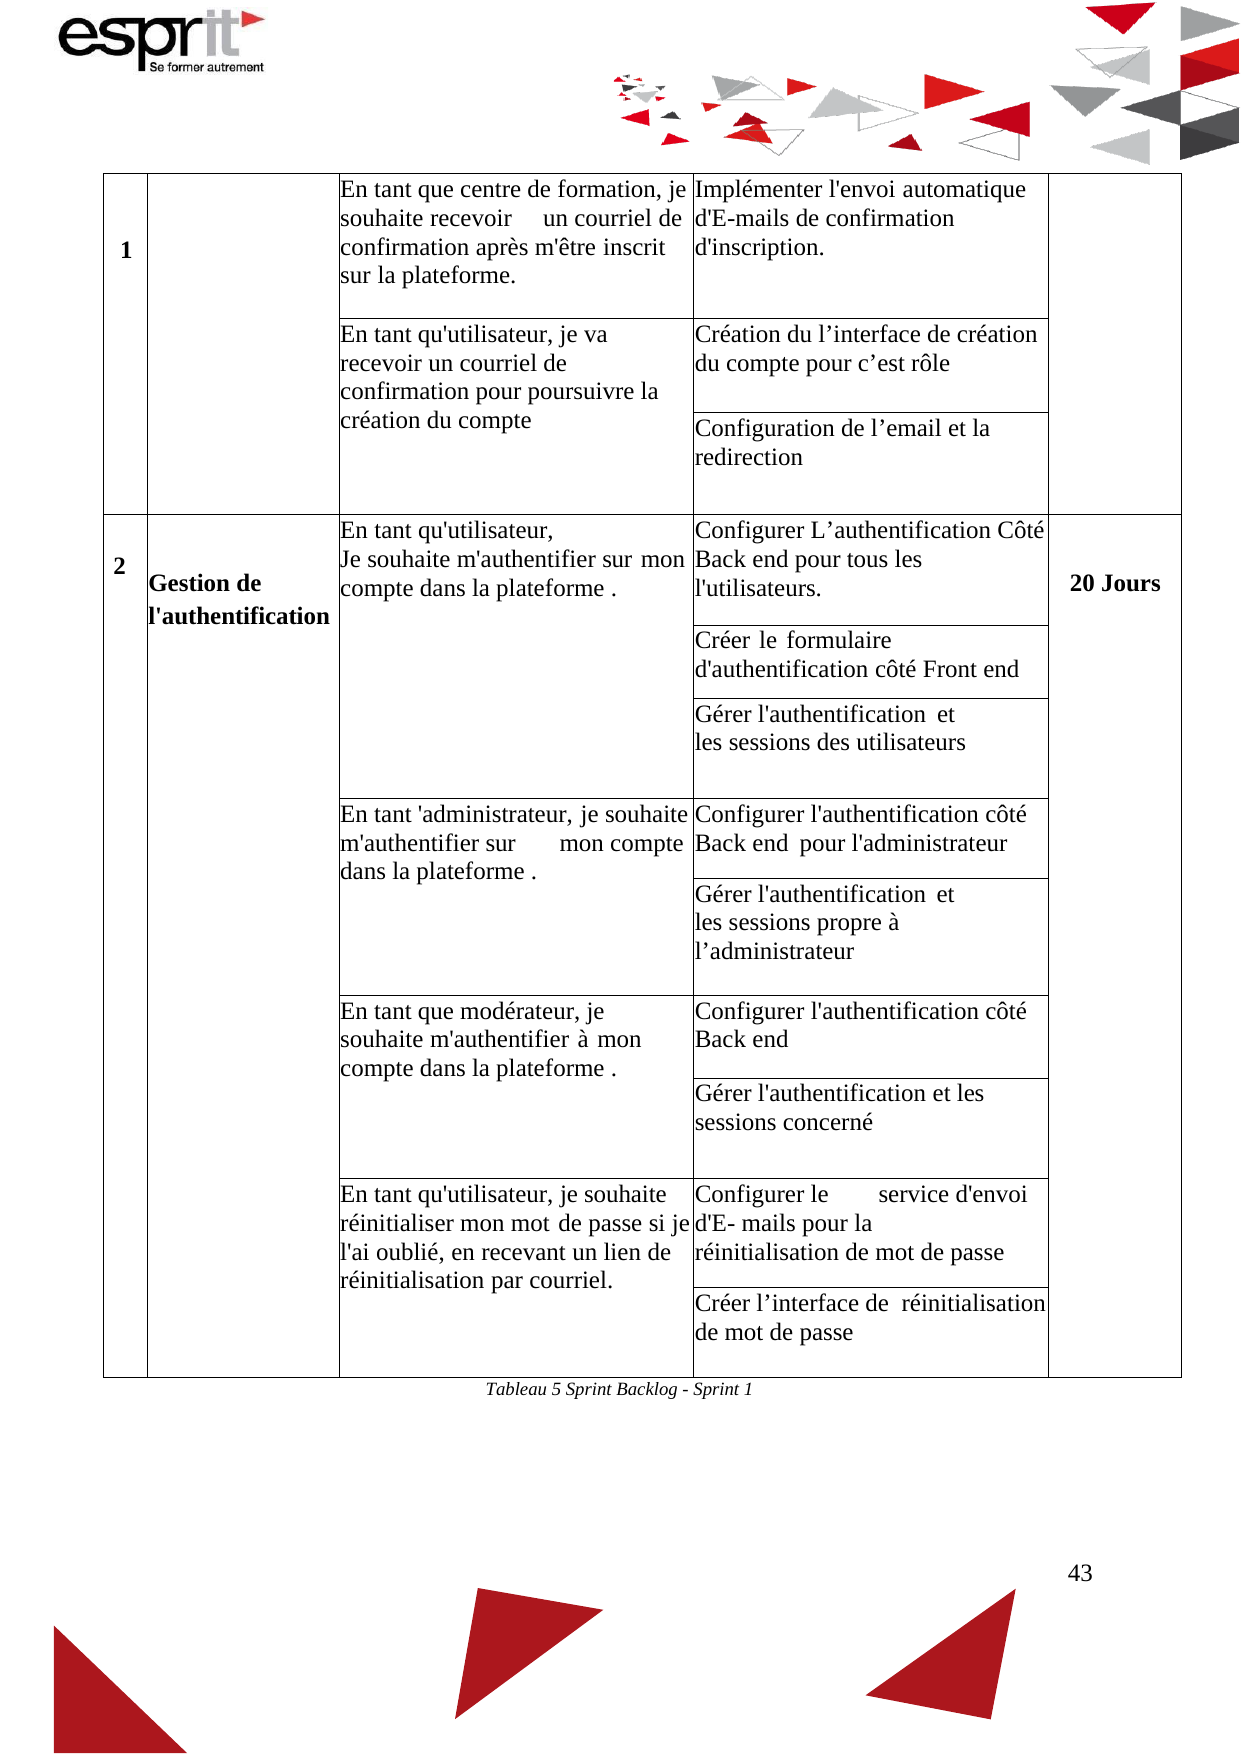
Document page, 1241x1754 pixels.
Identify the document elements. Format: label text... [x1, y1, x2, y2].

table_cell Création du l’interface de création du compte pour c’est rôle [694, 319, 1048, 412]
picture [613, 0, 1241, 167]
table_cell Gestion de l'authentification [148, 515, 339, 1377]
table_cell Gérer l'authentification et les sessions concerné [694, 1079, 1048, 1178]
table_cell 2 [104, 515, 147, 1377]
table_cell En tant que centre de formation, je souhaite recevoir un courriel de confirmation après m'être inscrit sur la plateforme. [340, 174, 693, 318]
table_cell Configuration de l’email et la redirection [694, 413, 1048, 514]
table_cell Créer le formulaire d'authentification côté Front end [694, 626, 1048, 698]
table_cell Gérer l'authentification et les sessions propre à l’administrateur [694, 879, 1048, 995]
table_cell Configurer L’authentification Côté Back end pour tous les l'utilisateurs. [694, 515, 1048, 624]
table_cell En tant que modérateur, je souhaite m'authentifier à mon compte dans la plateforme . [340, 996, 693, 1178]
table_cell En tant 'administrateur, je souhaite m'authentifier sur mon compte dans la plateforme . [340, 799, 693, 995]
table_cell En tant qu'utilisateur, Je souhaite m'authentifier sur mon compte dans la plateforme . [340, 515, 693, 798]
table_cell En tant qu'utilisateur, je va recevoir un courriel de confirmation pour poursuivre la création du compte [340, 319, 693, 514]
table_cell 20 Jours [1049, 515, 1181, 1377]
text Tableau 5 Sprint Backlog - Sprint 1 [148, 1378, 1093, 1399]
table_cell Configurer l'authentification côté Back end pour l'administrateur [694, 799, 1048, 878]
table_cell Créer l’interface de réinitialisation de mot de passe [694, 1288, 1048, 1377]
table_cell Configurer le service d'envoi d'E- mails pour la réinitialisation de mot de passe [694, 1179, 1048, 1287]
table_cell Configurer l'authentification côté Back end [694, 996, 1048, 1077]
table_cell Gérer l'authentification et les sessions des utilisateurs [694, 699, 1048, 798]
picture [54, 7, 269, 75]
table_cell Implémenter l'envoi automatique d'E-mails de confirmation d'inscription. [694, 174, 1048, 318]
table_cell En tant qu'utilisateur, je souhaite réinitialiser mon mot de passe si je l'ai oublié, en recevant un lien de réinitialisation par courriel. [340, 1179, 693, 1377]
